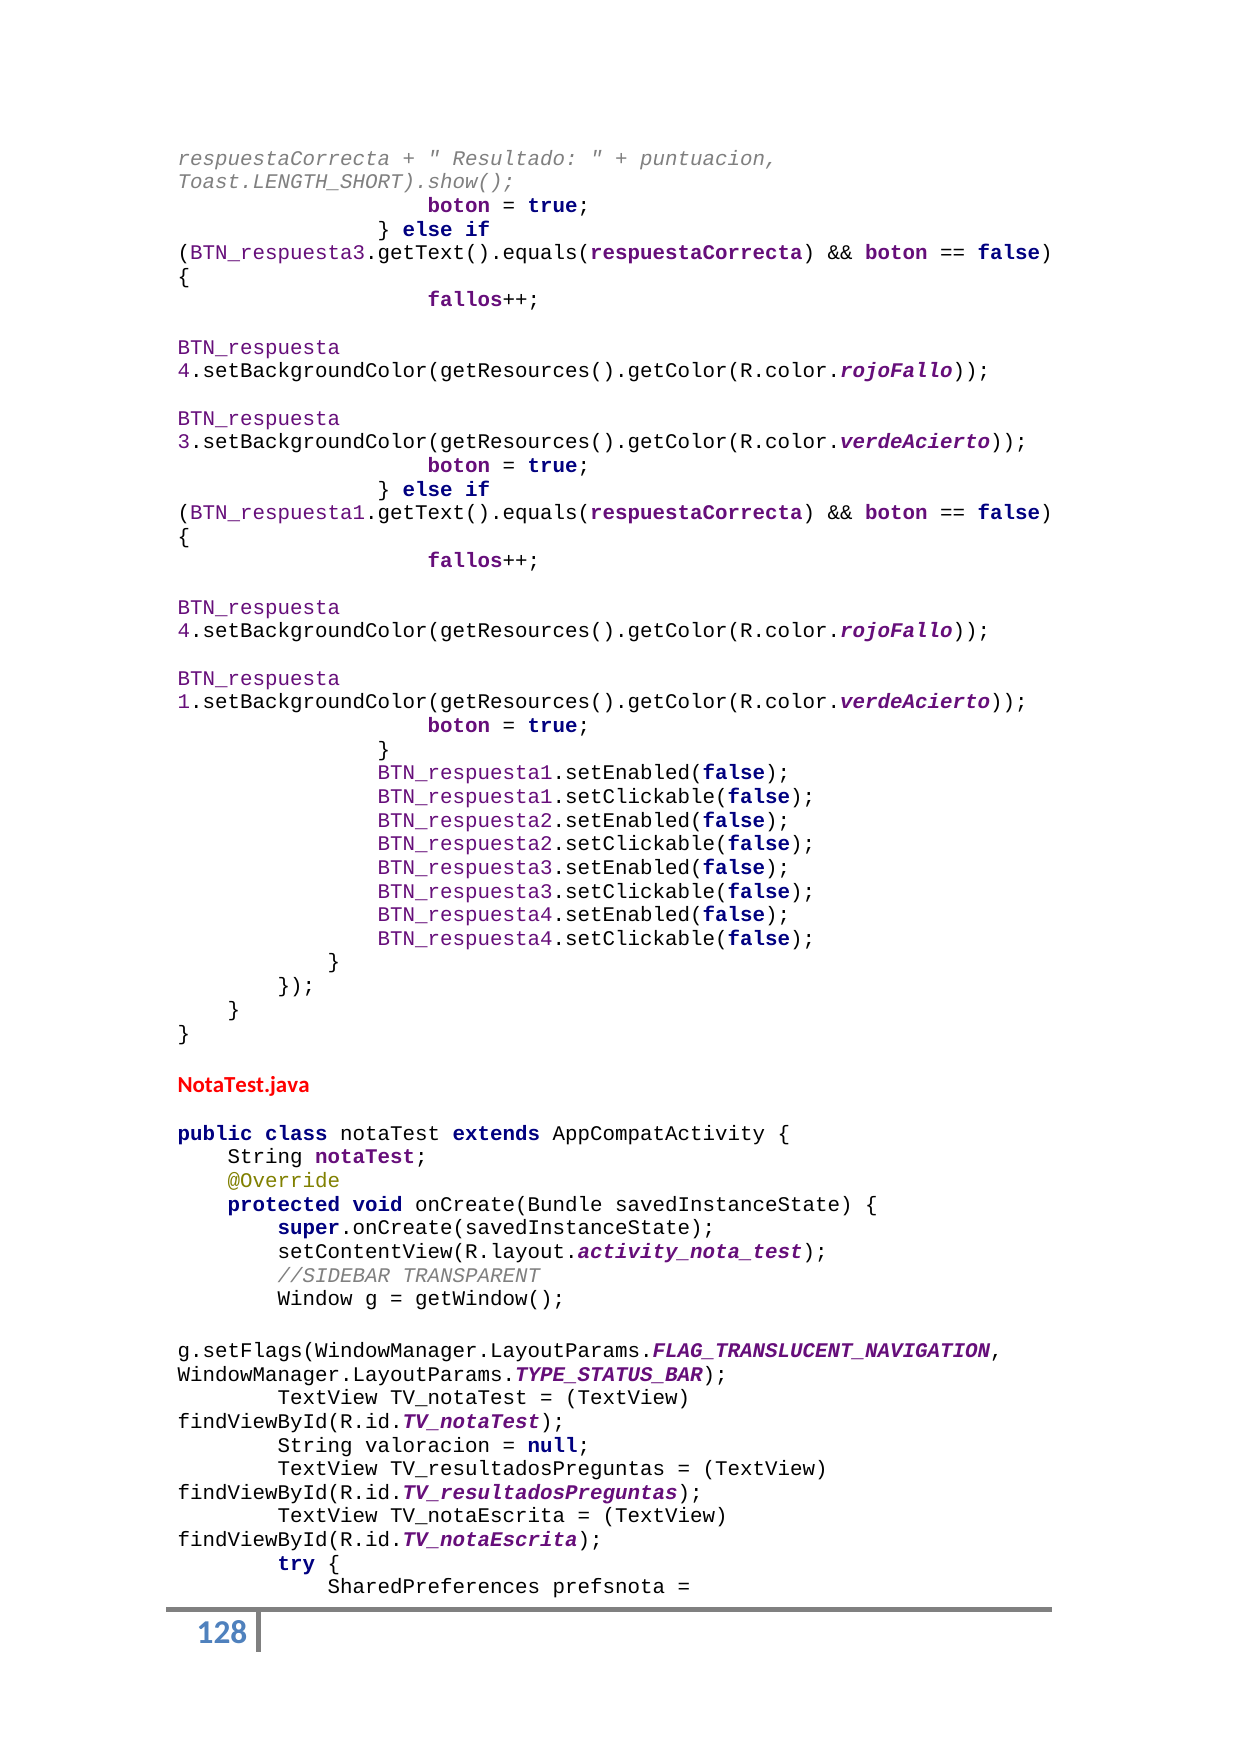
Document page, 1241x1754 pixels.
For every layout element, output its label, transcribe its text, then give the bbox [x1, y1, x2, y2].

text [177, 148, 1063, 1046]
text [177, 1123, 1063, 1600]
text NotaTest.java [177, 1070, 1063, 1098]
